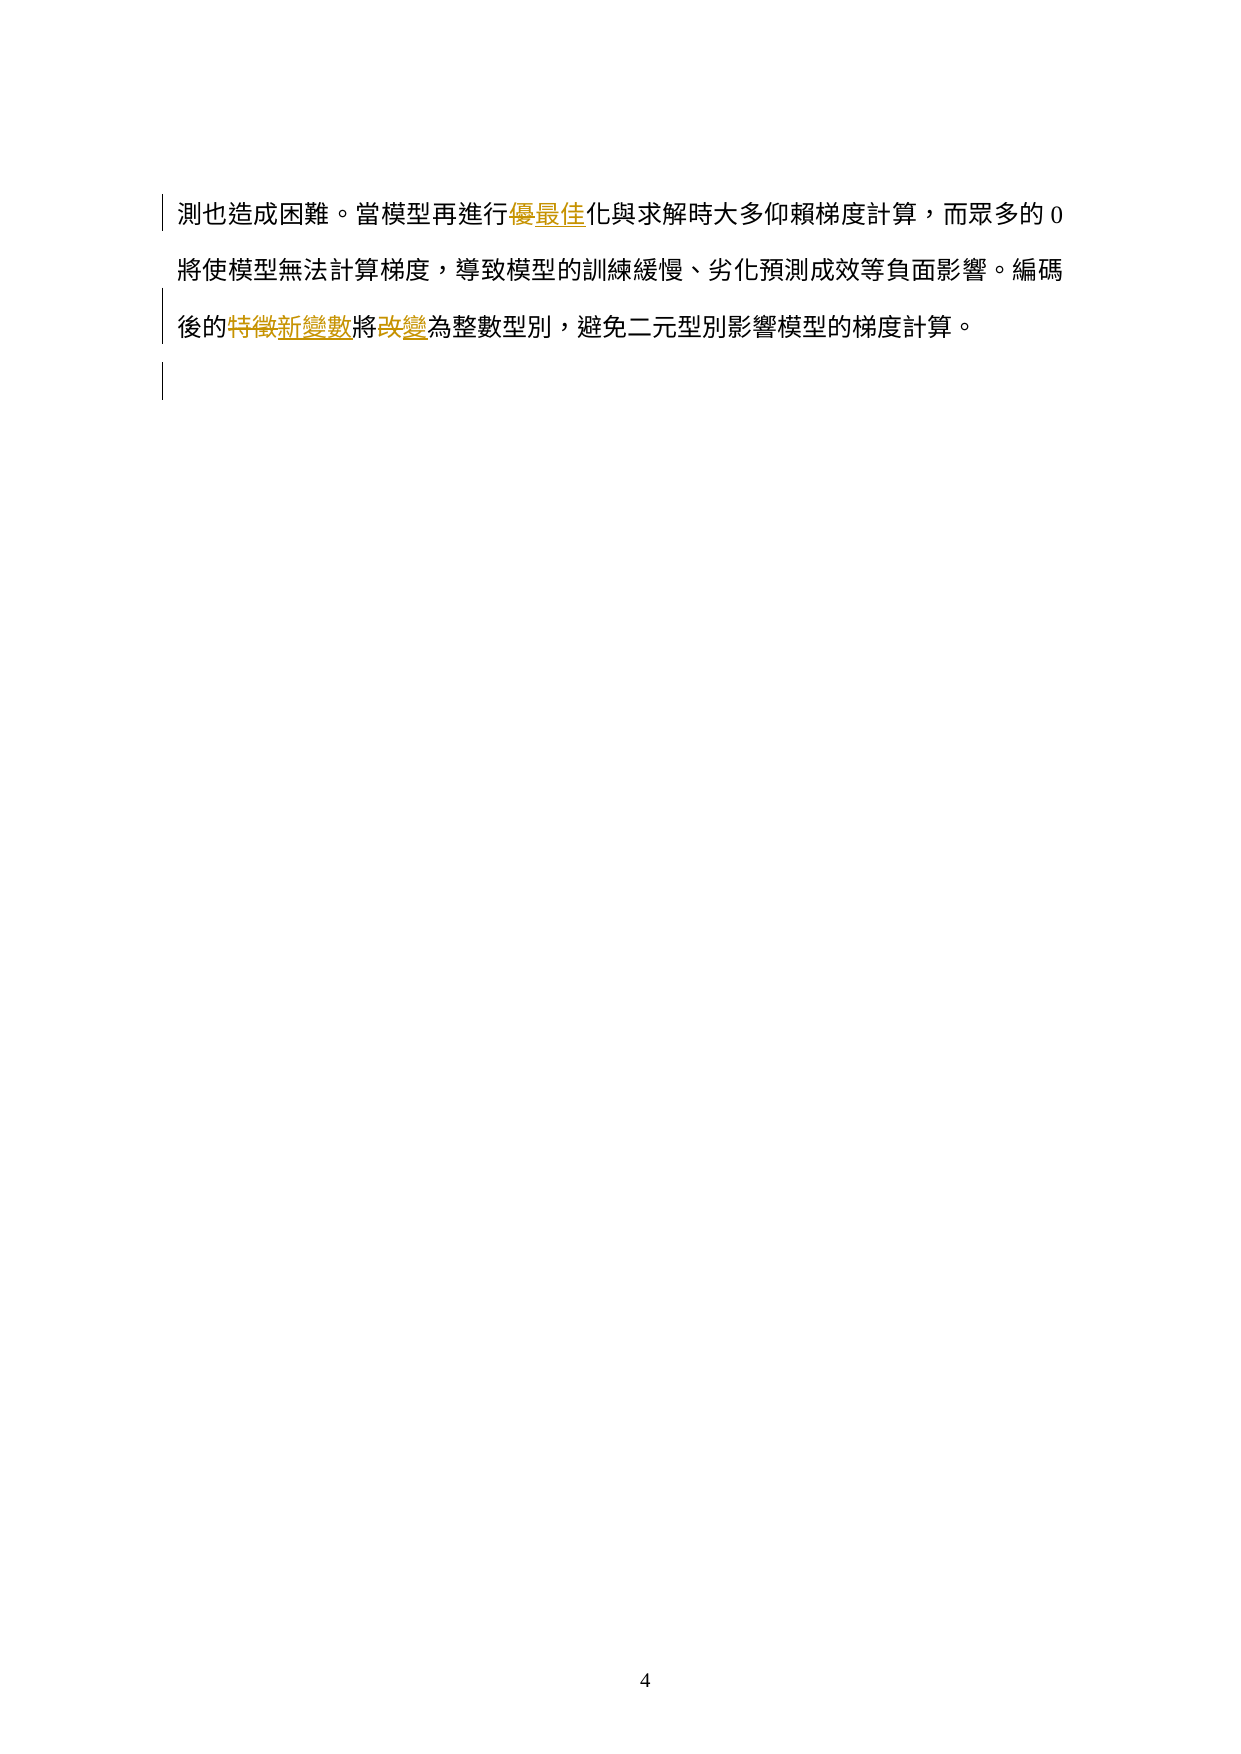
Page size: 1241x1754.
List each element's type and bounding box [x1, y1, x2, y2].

text [177, 194, 1063, 344]
